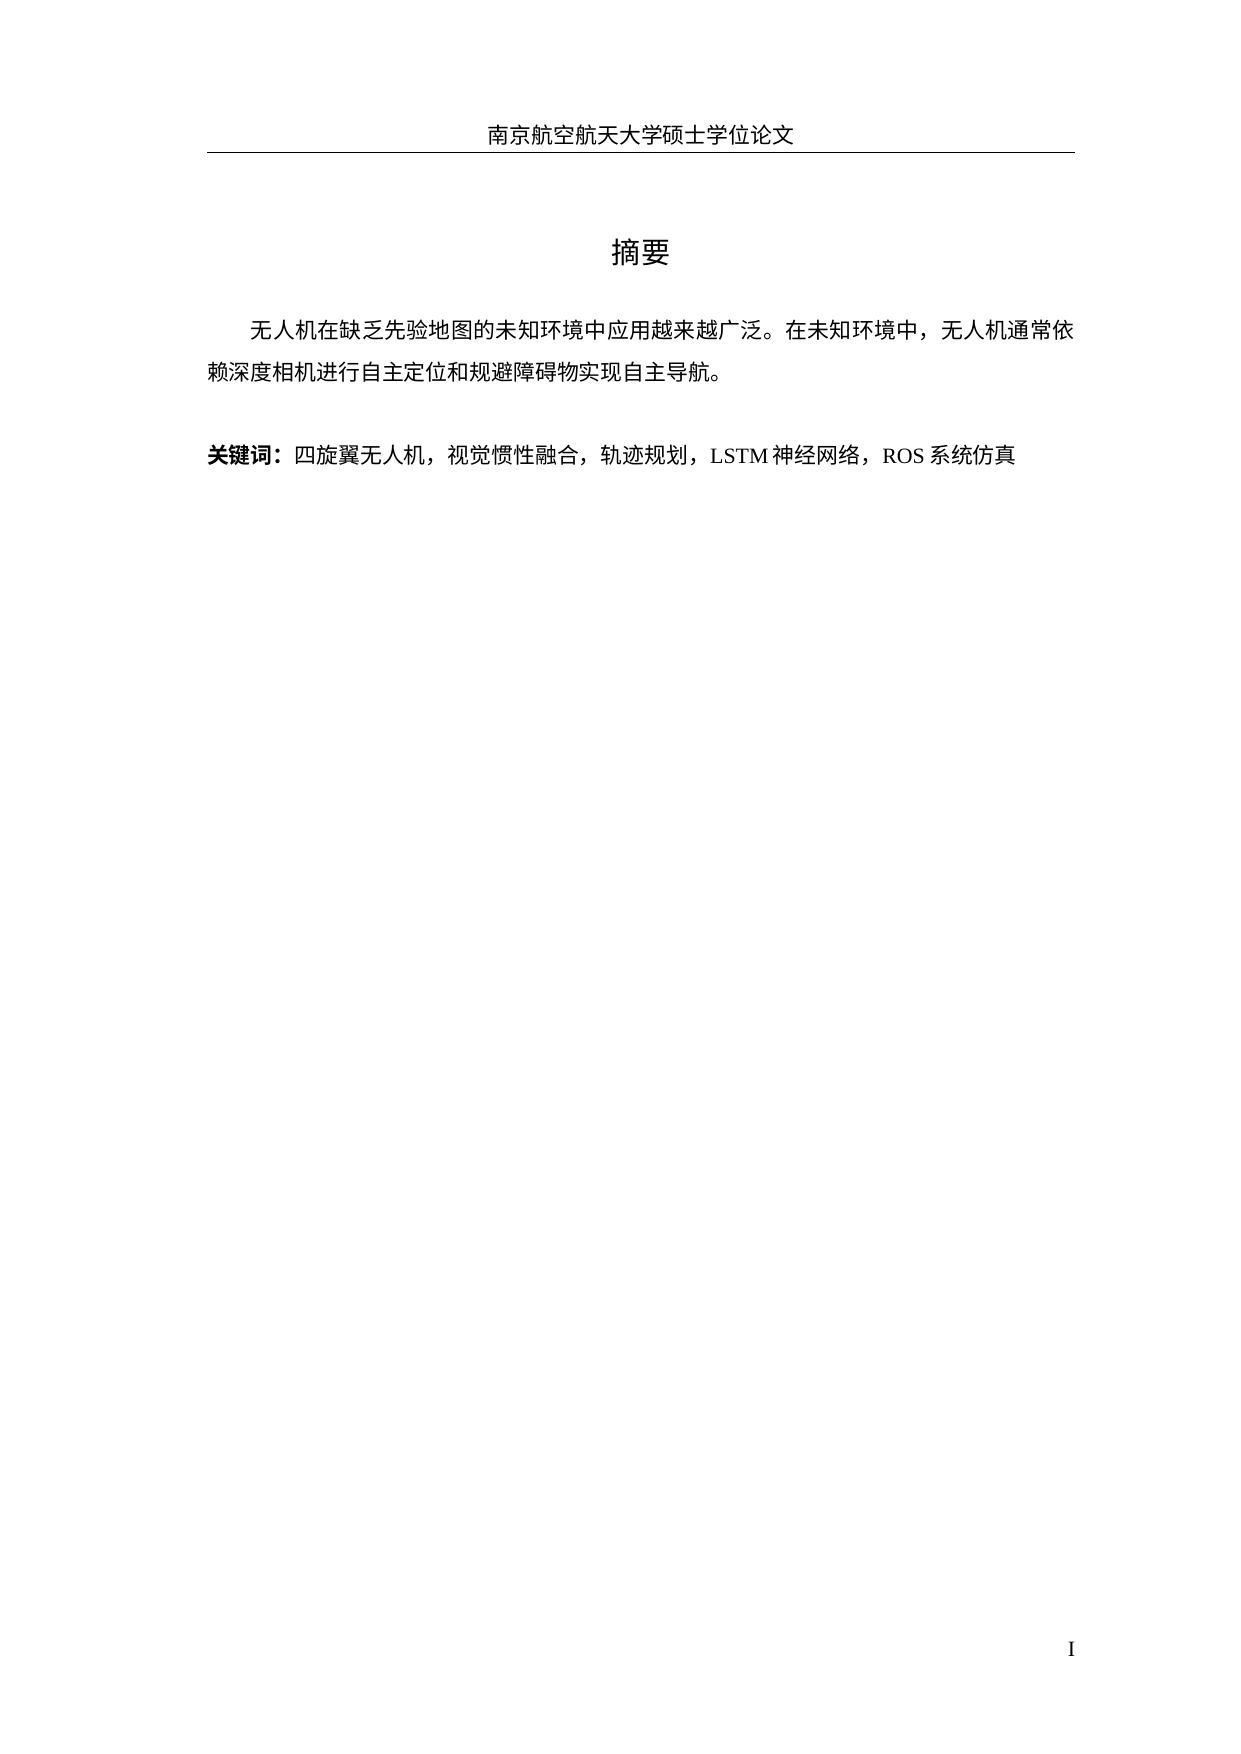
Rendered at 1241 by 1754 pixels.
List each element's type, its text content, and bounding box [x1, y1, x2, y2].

text 关键词：四旋翼无人机，视觉惯性融合，轨迹规划，LSTM神经网络，ROS系统仿真 [207, 430, 1075, 472]
text 无人机在缺乏先验地图的未知环境中应用越来越广泛。在未知环境中，无人机通常依赖深度相机进行自主定位和规避障碍物实现自主导航。 [207, 305, 1075, 388]
text 摘要 [207, 218, 1075, 284]
